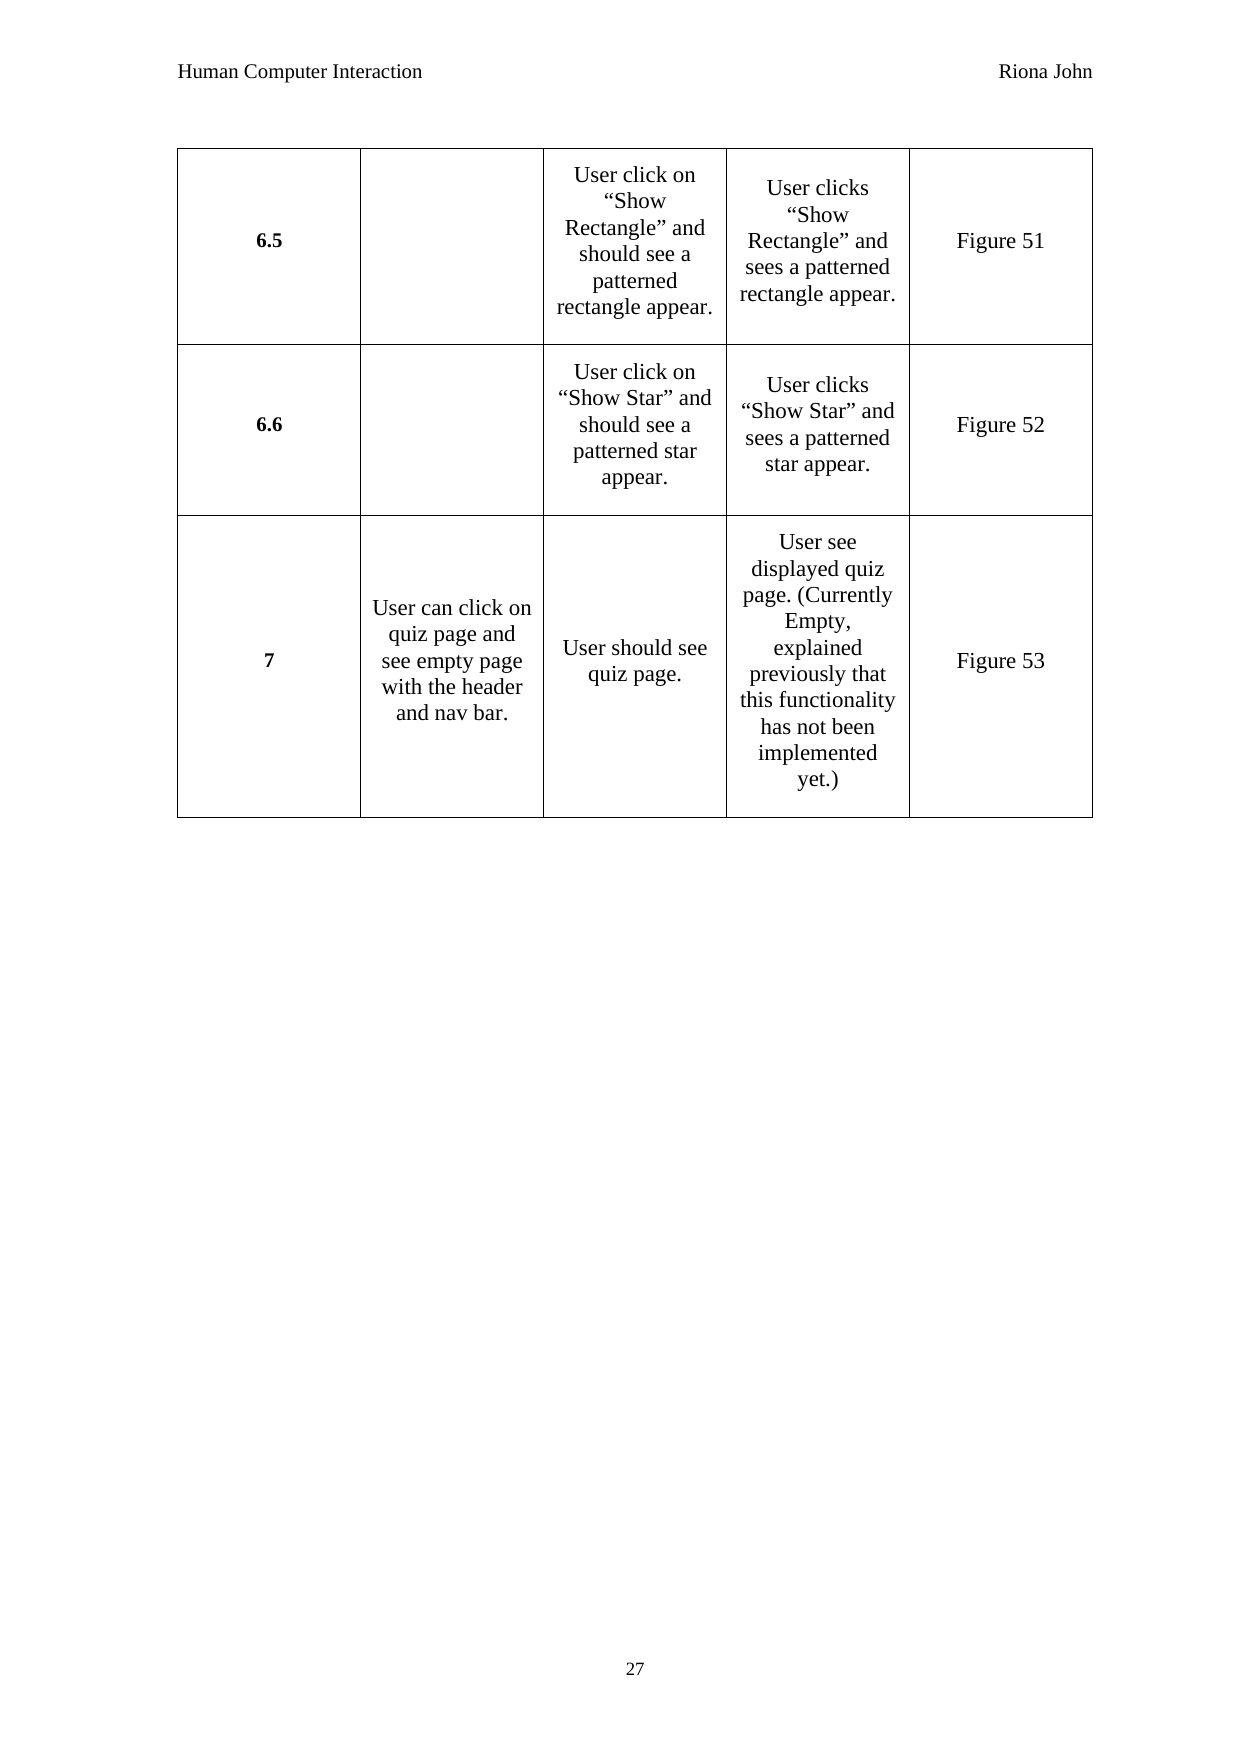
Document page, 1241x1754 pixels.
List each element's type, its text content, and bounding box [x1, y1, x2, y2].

table_cell User see displayed quiz page. (Currently Empty, explained previously that this functionality has not been implemented yet.) [727, 516, 909, 817]
table_cell Figure 52 [910, 345, 1092, 515]
table_cell User click on “Show Star” and should see a patterned star appear. [544, 345, 726, 515]
table_cell User can click on quiz page and see empty page with the header and nav bar. [361, 516, 543, 817]
table_cell 6.5 [178, 149, 360, 344]
table_cell 6.6 [178, 345, 360, 515]
table_cell Figure 53 [910, 516, 1092, 817]
table_cell User click on “Show Rectangle” and should see a patterned rectangle appear. [544, 149, 726, 344]
table_cell Figure 51 [910, 149, 1092, 344]
table_cell User clicks “Show Rectangle” and sees a patterned rectangle appear. [727, 149, 909, 344]
table_cell [361, 345, 543, 515]
table_cell User clicks “Show Star” and sees a patterned star appear. [727, 345, 909, 515]
table_cell User should see quiz page. [544, 516, 726, 817]
table_cell [361, 149, 543, 344]
table_cell 7 [178, 516, 360, 817]
